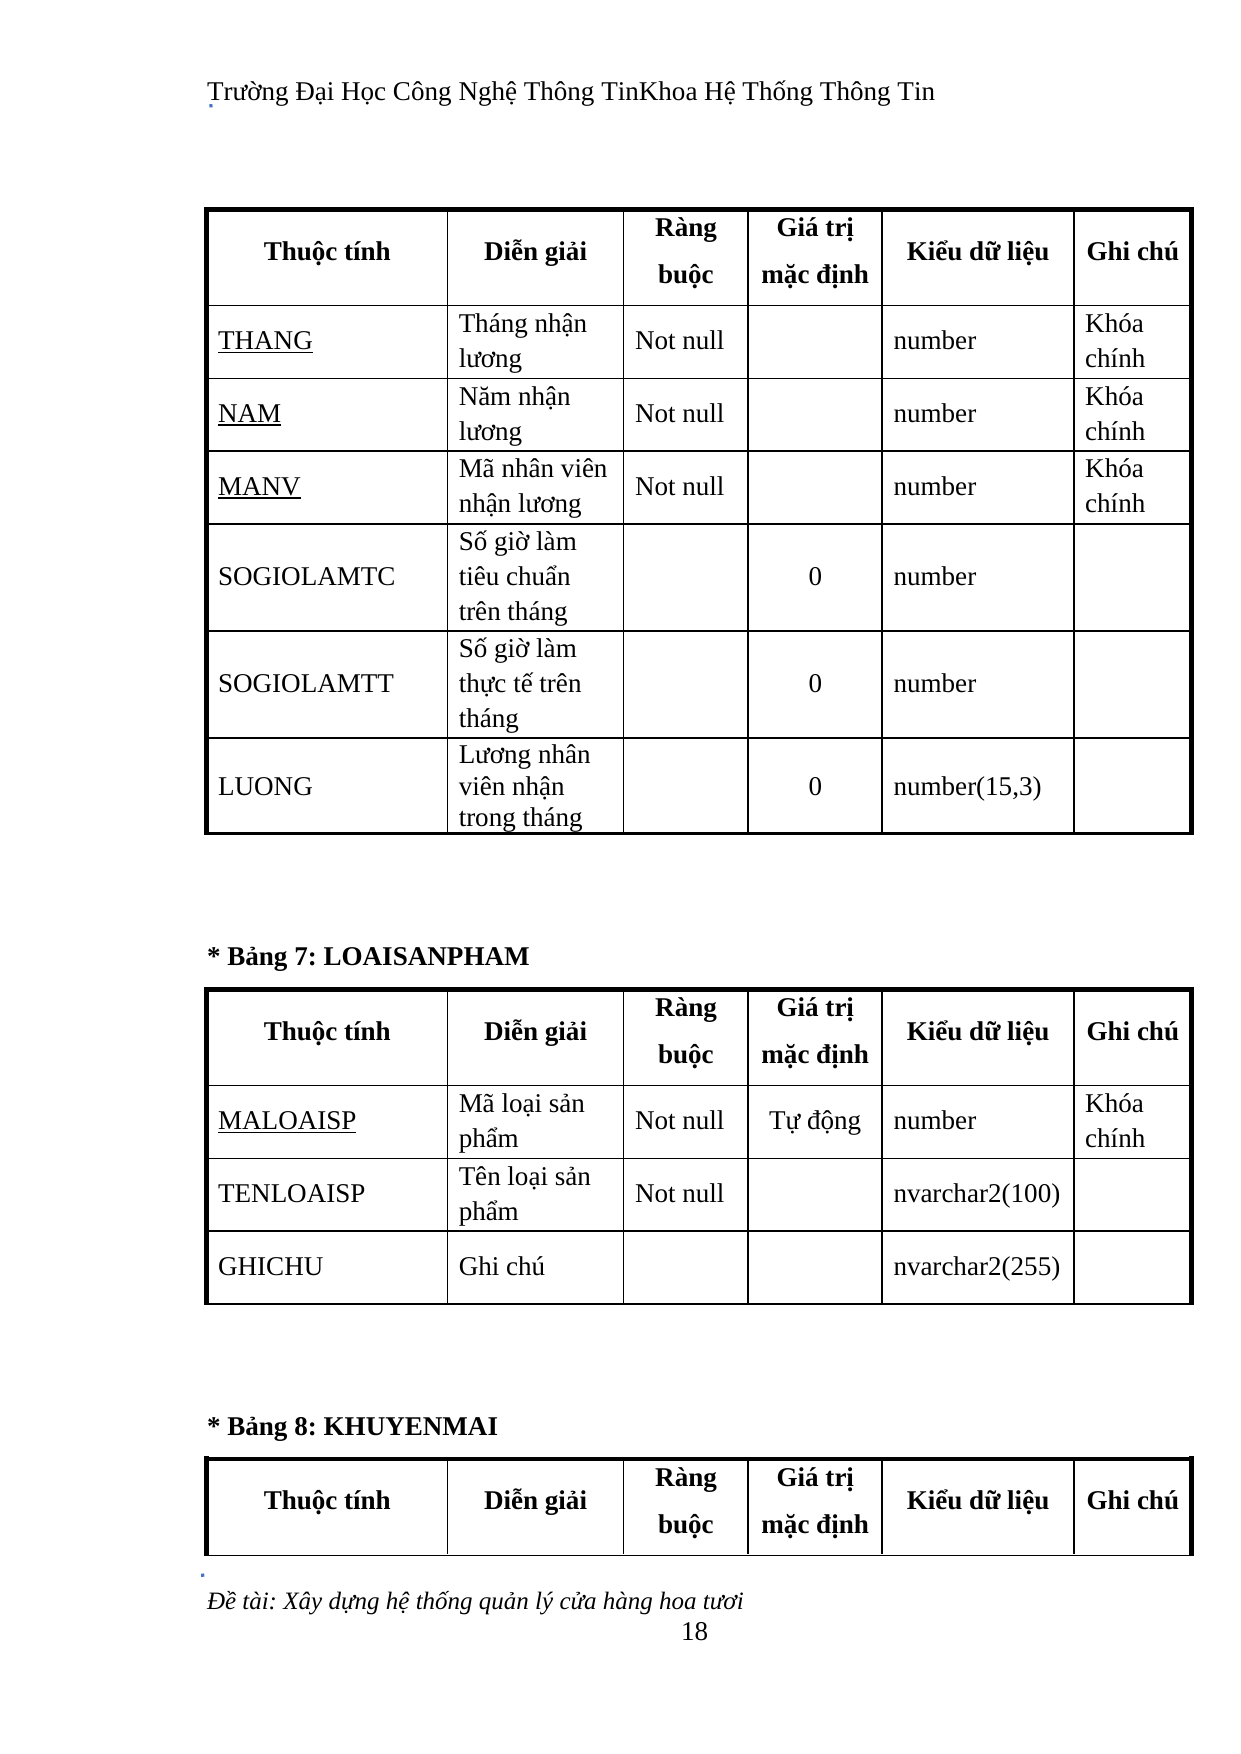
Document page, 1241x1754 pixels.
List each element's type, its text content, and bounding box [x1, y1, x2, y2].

table_cell [749, 1159, 881, 1230]
table_header Giá trị mặc định [749, 992, 881, 1085]
table_cell nvarchar2(100) [883, 1159, 1073, 1230]
table_header Ràng buộc [624, 992, 747, 1085]
table_cell Tự động [749, 1086, 881, 1158]
table_cell [749, 1232, 881, 1303]
table_cell [749, 452, 881, 523]
table_header Ràng buộc [624, 1461, 747, 1554]
table_cell [624, 739, 747, 832]
table_cell number [883, 632, 1073, 737]
table_cell Tên loại sản phẩm [448, 1159, 623, 1230]
table_cell Năm nhận lương [448, 379, 623, 450]
table_cell Ghi chú [448, 1232, 623, 1303]
table_header Ghi chú [1075, 992, 1189, 1085]
table_header Kiểu dữ liệu [883, 992, 1073, 1085]
table_cell number [883, 306, 1073, 378]
table_header Thuộc tính [209, 992, 447, 1085]
table_cell Not null [624, 1086, 747, 1158]
table_cell Khóa chính [1075, 306, 1189, 378]
table_cell Not null [624, 1159, 747, 1230]
table_cell number [883, 379, 1073, 450]
table_cell Khóa chính [1075, 379, 1189, 450]
table_header Diễn giải [448, 212, 623, 305]
table_cell 0 [749, 525, 881, 630]
table_cell 0 [749, 739, 881, 832]
table_header Kiểu dữ liệu [883, 212, 1073, 305]
table_header Thuộc tính [209, 1461, 447, 1554]
table_header Kiểu dữ liệu [883, 1461, 1073, 1554]
table_cell LUONG [209, 739, 447, 832]
table_cell TENLOAISP [209, 1159, 447, 1230]
table_cell MANV [209, 452, 447, 523]
table_cell [749, 379, 881, 450]
table_cell SOGIOLAMTT [209, 632, 447, 737]
table_cell 0 [749, 632, 881, 737]
table_header Giá trị mặc định [749, 1461, 881, 1554]
table_cell number [883, 525, 1073, 630]
table_header Diễn giải [448, 1461, 623, 1554]
table_cell [1075, 739, 1189, 832]
table_cell NAM [209, 379, 447, 450]
table_cell GHICHU [209, 1232, 447, 1303]
table_cell Not null [624, 379, 747, 450]
table_header Ghi chú [1075, 212, 1189, 305]
table_cell [1075, 525, 1189, 630]
table_header Thuộc tính [209, 212, 447, 305]
table_header Diễn giải [448, 992, 623, 1085]
table_cell [1075, 1232, 1189, 1303]
table_cell [1075, 632, 1189, 737]
table_cell Not null [624, 306, 747, 378]
table_cell Số giờ làm tiêu chuẩn trên tháng [448, 525, 623, 630]
table_cell number [883, 1086, 1073, 1158]
table_cell [624, 632, 747, 737]
table_cell THANG [209, 306, 447, 378]
table_cell Mã nhân viên nhận lương [448, 452, 623, 523]
table_cell SOGIOLAMTC [209, 525, 447, 630]
table_cell [749, 306, 881, 378]
table_header Ghi chú [1075, 1461, 1189, 1554]
table_cell Khóa chính [1075, 452, 1189, 523]
table_cell nvarchar2(255) [883, 1232, 1073, 1303]
table_header Ràng buộc [624, 212, 747, 305]
table_cell [624, 525, 747, 630]
table_cell Khóa chính [1075, 1086, 1189, 1158]
table_header Giá trị mặc định [749, 212, 881, 305]
table_cell [1075, 1159, 1189, 1230]
table_cell number(15,3) [883, 739, 1073, 832]
text * Bảng 7: LOAISANPHAM [207, 940, 1122, 971]
table_cell Lương nhân viên nhận trong tháng [448, 739, 623, 832]
table_cell Mã loại sản phẩm [448, 1086, 623, 1158]
table_cell Not null [624, 452, 747, 523]
table_cell Số giờ làm thực tế trên tháng [448, 632, 623, 737]
table_cell number [883, 452, 1073, 523]
table_cell [624, 1232, 747, 1303]
table_cell Tháng nhận lương [448, 306, 623, 378]
table_cell MALOAISP [209, 1086, 447, 1158]
text * Bảng 8: KHUYENMAI [207, 1410, 1122, 1441]
